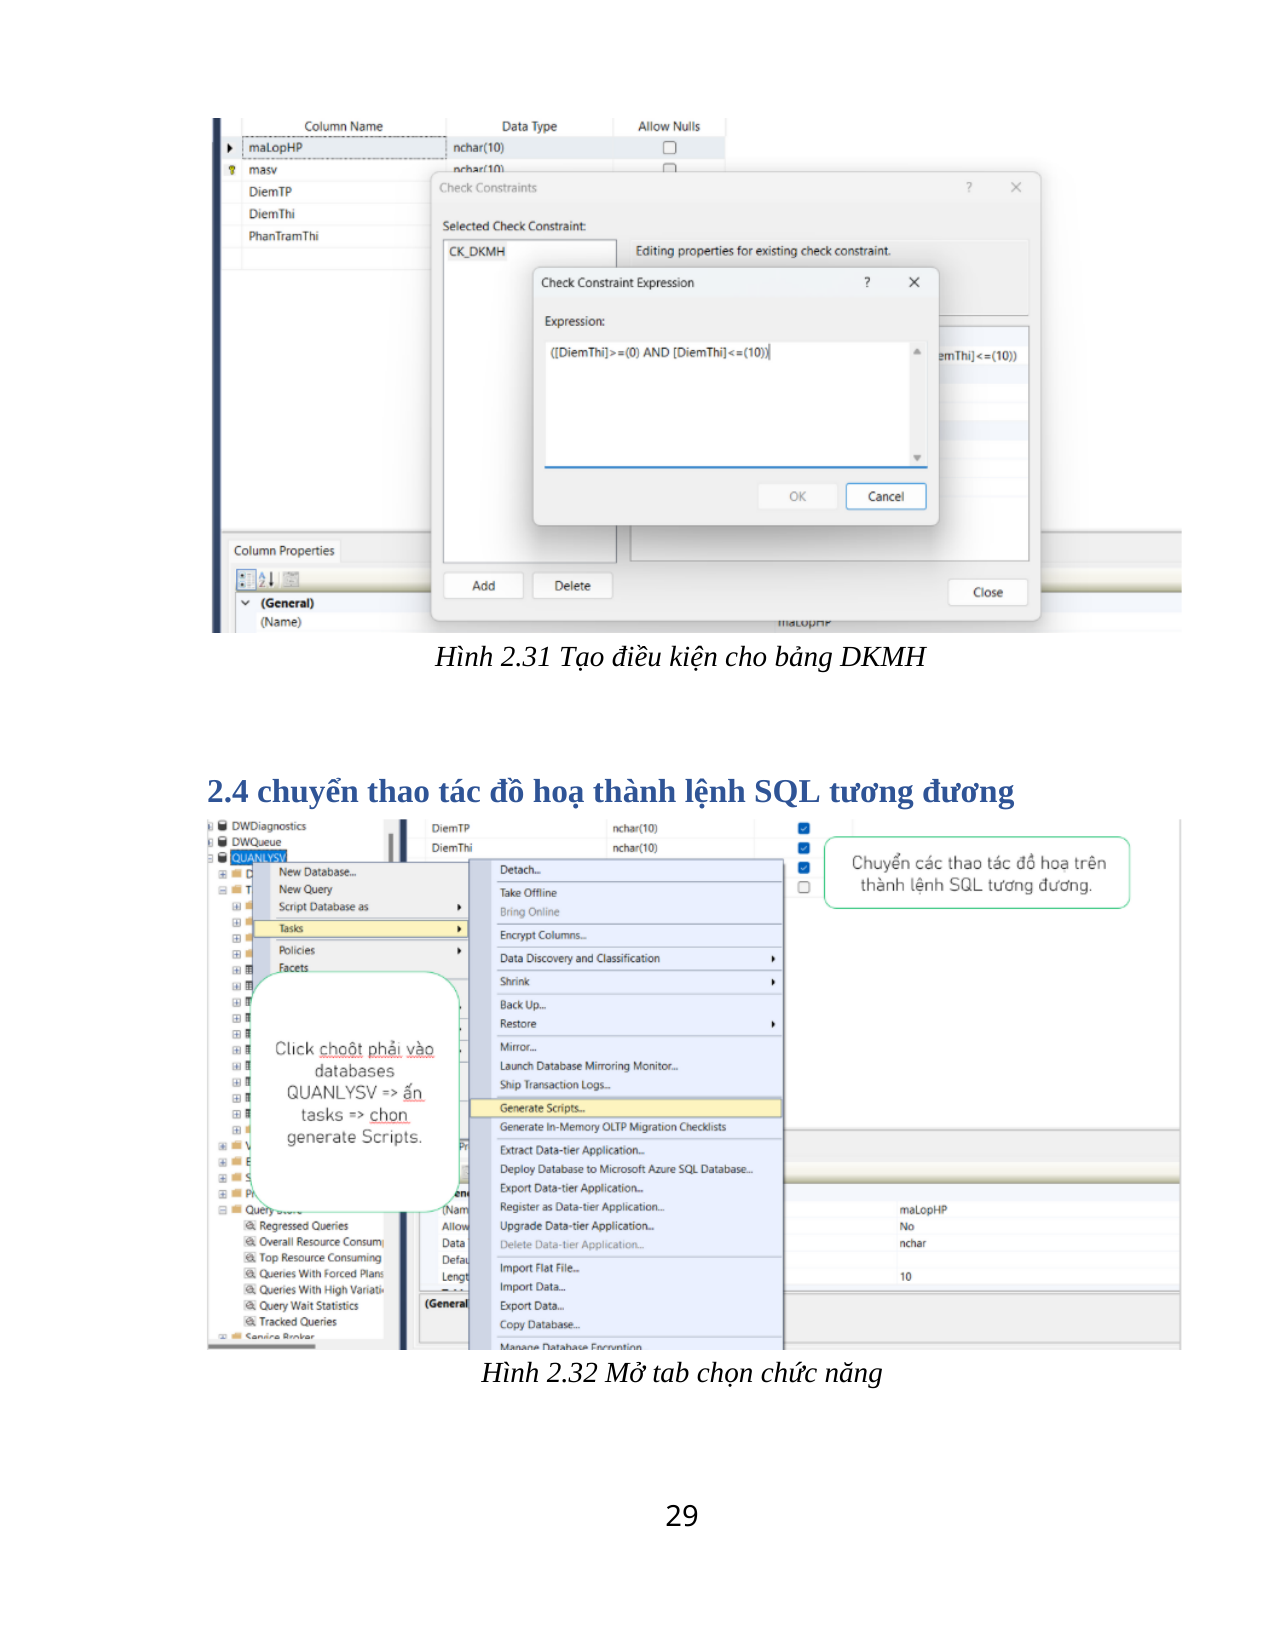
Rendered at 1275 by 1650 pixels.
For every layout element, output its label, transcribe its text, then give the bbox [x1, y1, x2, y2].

text Hình 2.32 Mở tab chọn chức năng [207, 1355, 1157, 1389]
picture [206, 817, 1182, 1350]
text Hình 2.31 Tạo điều kiện cho bảng DKMH [207, 639, 1157, 672]
picture [206, 118, 1182, 633]
subtitle 2.4 chuyển thao tác đồ hoạ thành lệnh SQL tương đương [207, 771, 1157, 809]
